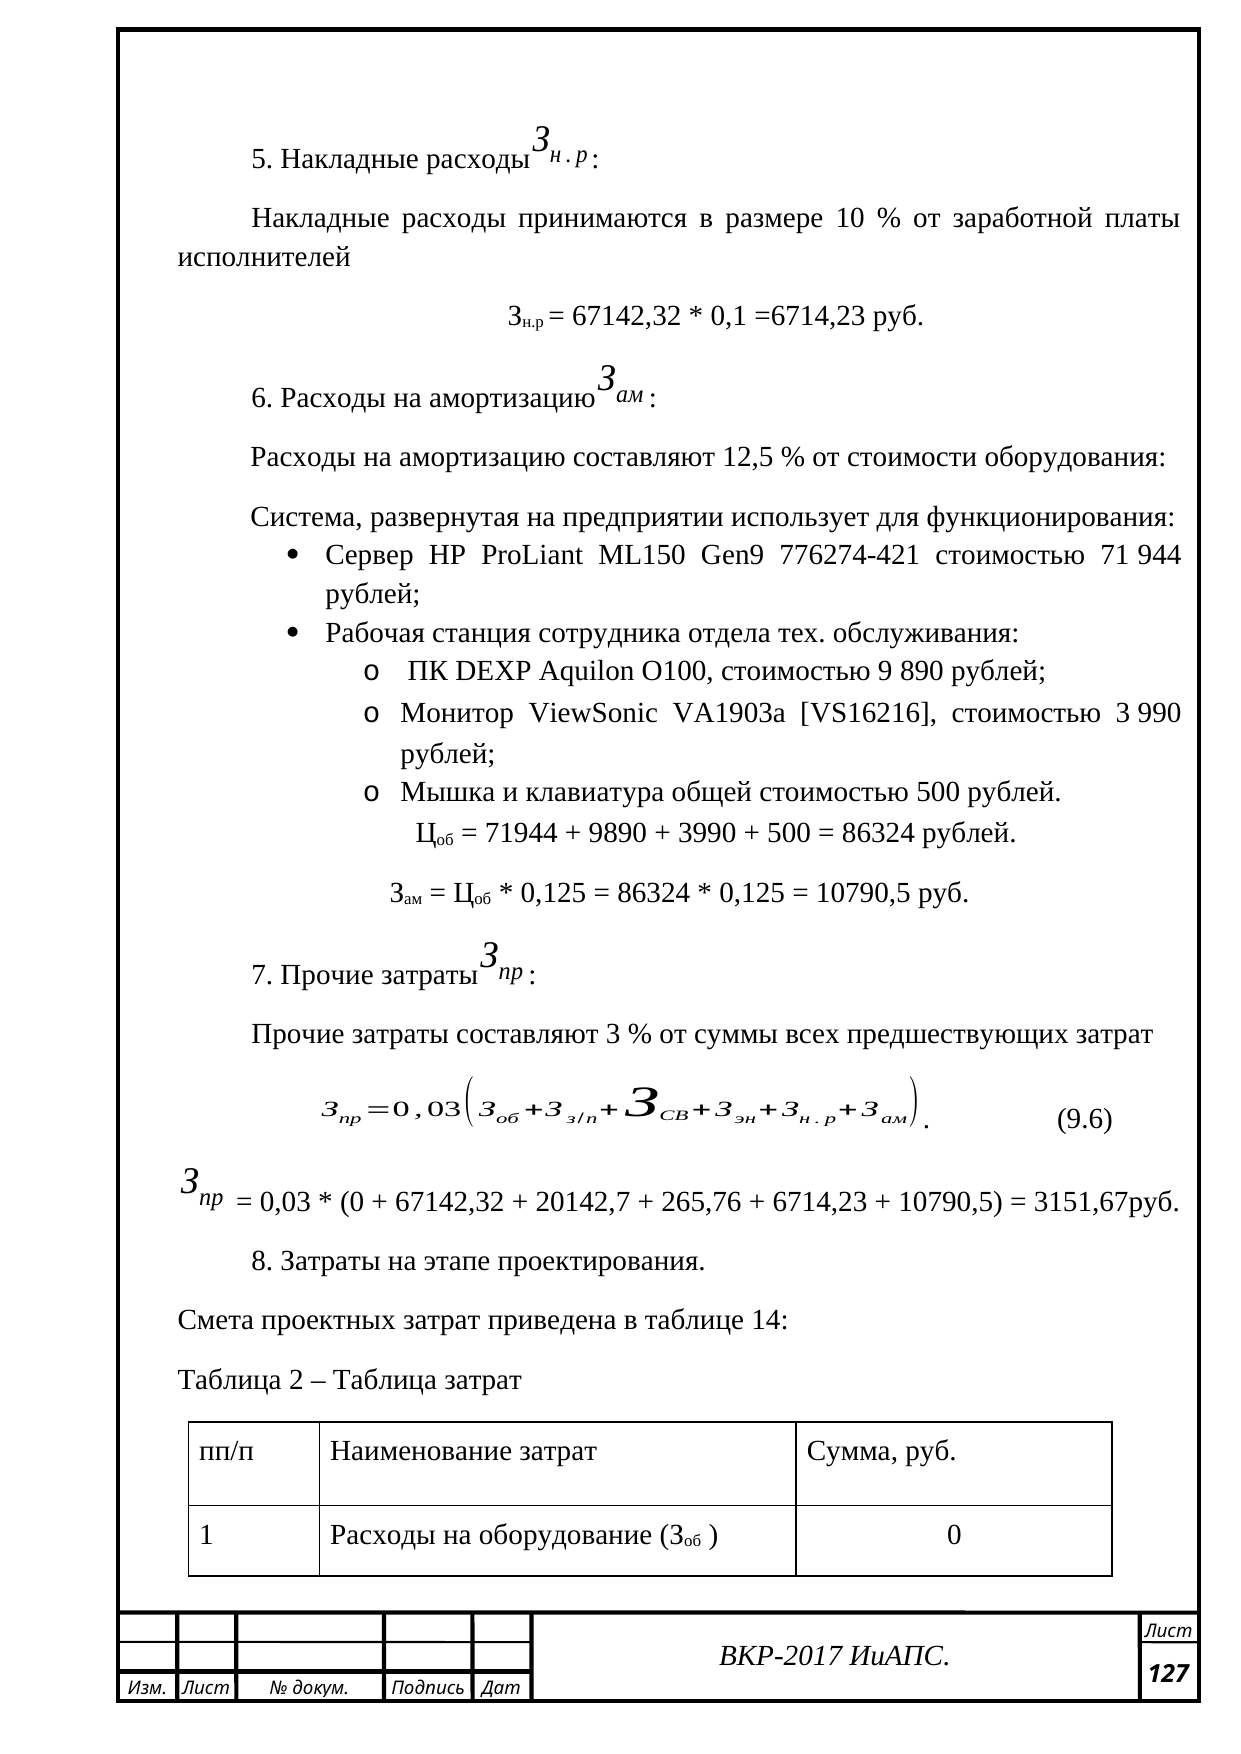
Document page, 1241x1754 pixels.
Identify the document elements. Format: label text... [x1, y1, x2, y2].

list Рабочая станция сотрудника отдела тех. обслуживания: [288, 615, 1181, 648]
table_cell 0 [797, 1506, 1111, 1575]
table_cell 1 [189, 1506, 319, 1575]
list Сервер HP ProLiant ML150 Gen9 776274-421 стоимостью 71 944 рублей; [288, 537, 1181, 610]
text Прочие затраты составляют 3 % от суммы всех предшествующих затрат [177, 1016, 1181, 1050]
text 8. Затраты на этапе проектирования. [177, 1243, 1181, 1277]
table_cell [320, 1506, 795, 1575]
table_header Наименование затрат [320, 1423, 795, 1504]
text Накладные расходы принимаются в размере 10 % от заработной платы исполнителей [177, 200, 1181, 272]
table_header Сумма, руб. [797, 1423, 1111, 1504]
text . (9.6) [177, 1076, 1181, 1135]
list Мышка и клавиатура общей стоимостью 500 рублей. [363, 774, 1181, 810]
table_header пп/п [189, 1423, 319, 1504]
text Смета проектных затрат приведена в таблице 14: [177, 1302, 1181, 1336]
text 5. Накладные расходы: [177, 118, 1181, 174]
list Монитор ViewSonic VA1903a [VS16216], стоимостью 3 990 рублей; [363, 695, 1181, 769]
text 6. Расходы на амортизацию: [177, 357, 1181, 414]
text 7. Прочие затраты: [177, 934, 1181, 991]
text Цоб = 71944 + 9890 + 3990 + 500 = 86324 рублей. [177, 816, 1181, 849]
list ПК DEXP Aquilon O100, стоимостью 9 890 рублей; [363, 653, 1181, 689]
text Зн.р = 67142,32 * 0,1 =6714,23 руб. [177, 298, 1181, 332]
text = 0,03 * (0 + 67142,32 + 20142,7 + 265,76 + 6714,23 + 10790,5) = 3151,67руб. [177, 1161, 1181, 1217]
text Зам = Цоб * 0,125 = 86324 * 0,125 = 10790,5 руб. [177, 875, 1181, 908]
text Система, развернутая на предприятии использует для функционирования: [177, 499, 1181, 532]
text Расходы на амортизацию составляют 12,5 % от стоимости оборудования: [177, 439, 1181, 473]
